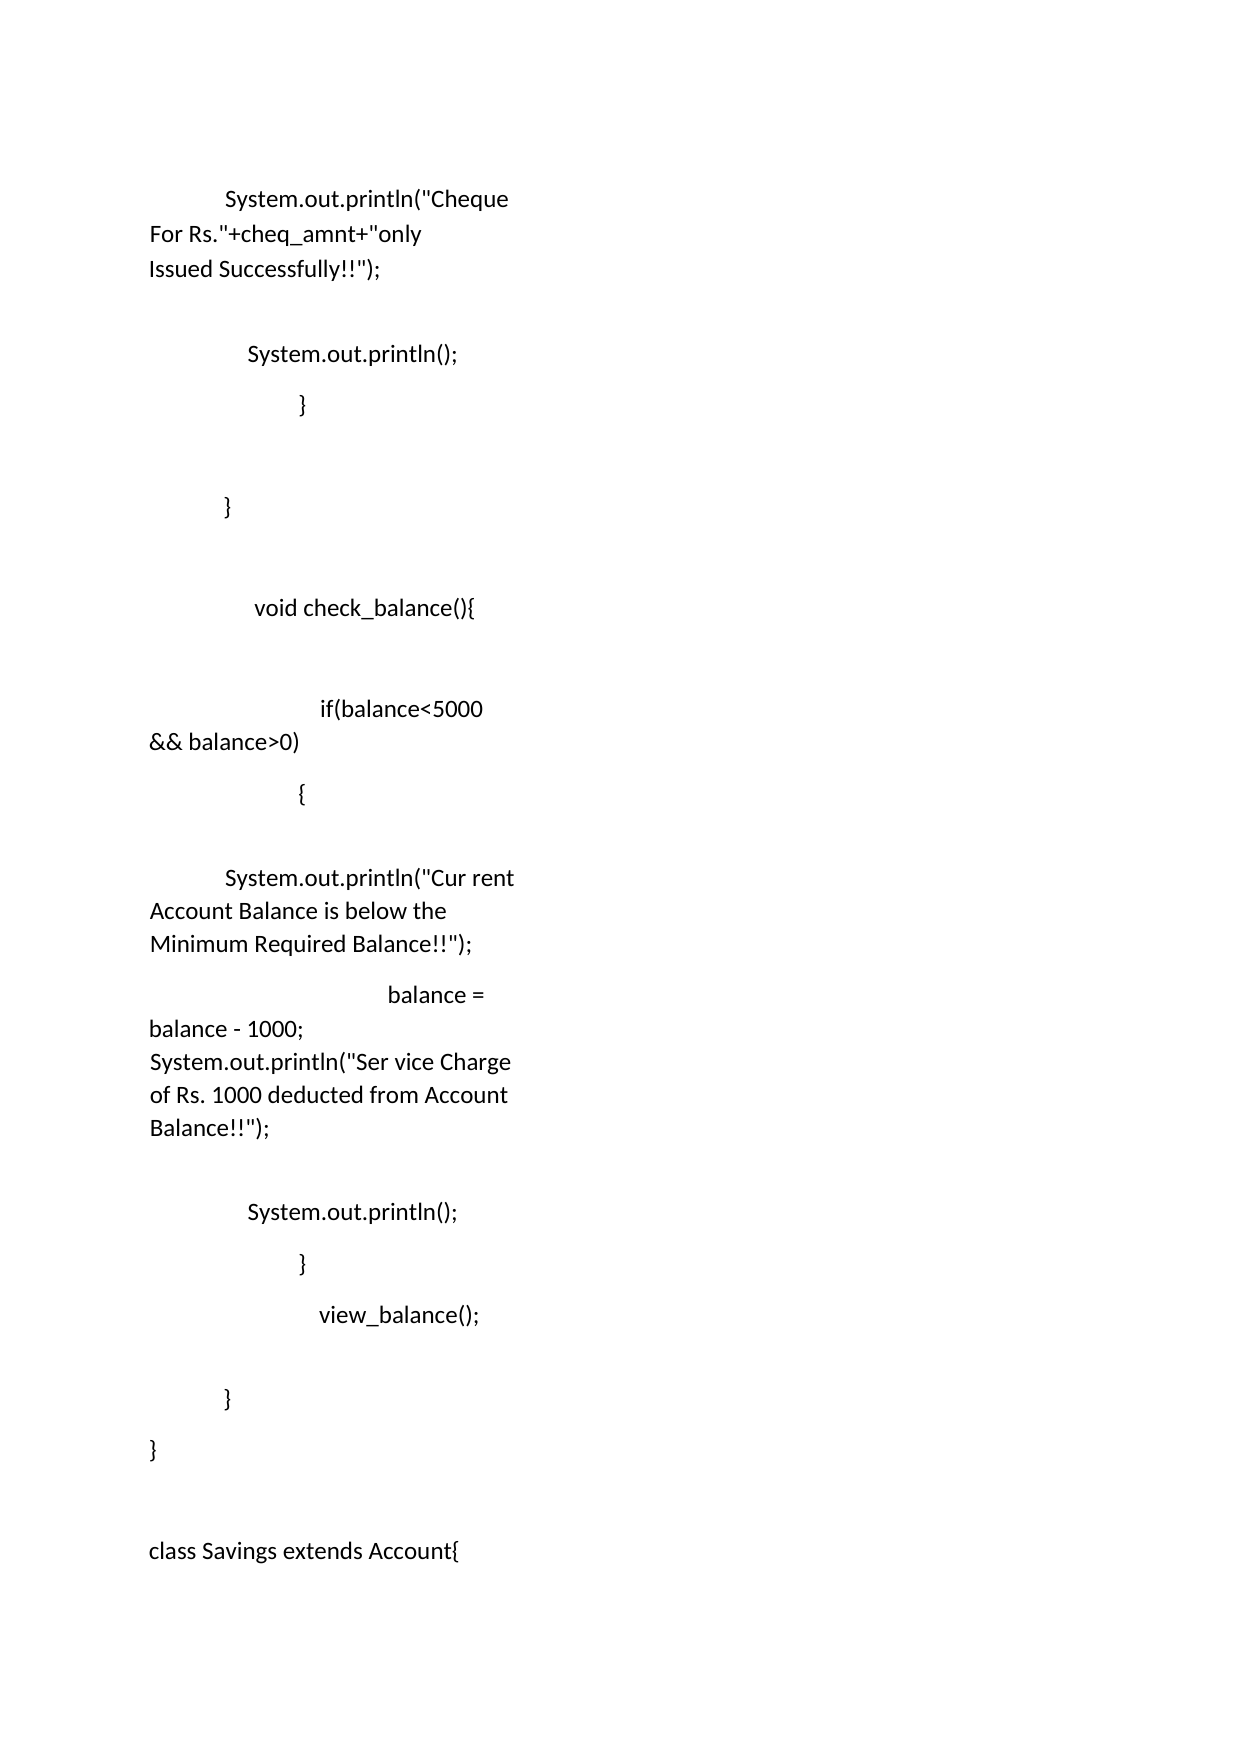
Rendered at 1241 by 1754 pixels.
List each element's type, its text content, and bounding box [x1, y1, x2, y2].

text System.out.println(); [148, 1196, 1090, 1227]
text class Savings extends Account{ [148, 1535, 531, 1566]
text } [148, 389, 1090, 420]
text } [148, 1383, 1090, 1414]
text } [148, 1248, 1090, 1278]
text } [148, 491, 1090, 522]
text Issued Successfully!!"); [148, 253, 531, 284]
text System.out.println(); [148, 338, 1090, 368]
text if(balance<5000 [148, 693, 1090, 724]
text void check_balance(){ [148, 592, 1090, 623]
text System.out.println("Cur rent Account Balance is below the Minimum Required Balance!!"); [148, 862, 531, 959]
text balance - 1000; System.out.println("Ser vice Charge of Rs. 1000 deducted from Account Balance!!"); [148, 1013, 531, 1142]
text balance = [148, 980, 1090, 1010]
text } [148, 1434, 531, 1465]
text { [148, 778, 1090, 808]
text System.out.println("Cheque For Rs."+cheq_amnt+"only [148, 183, 531, 249]
text view_balance(); [148, 1299, 1090, 1330]
text && balance>0) [148, 726, 531, 757]
